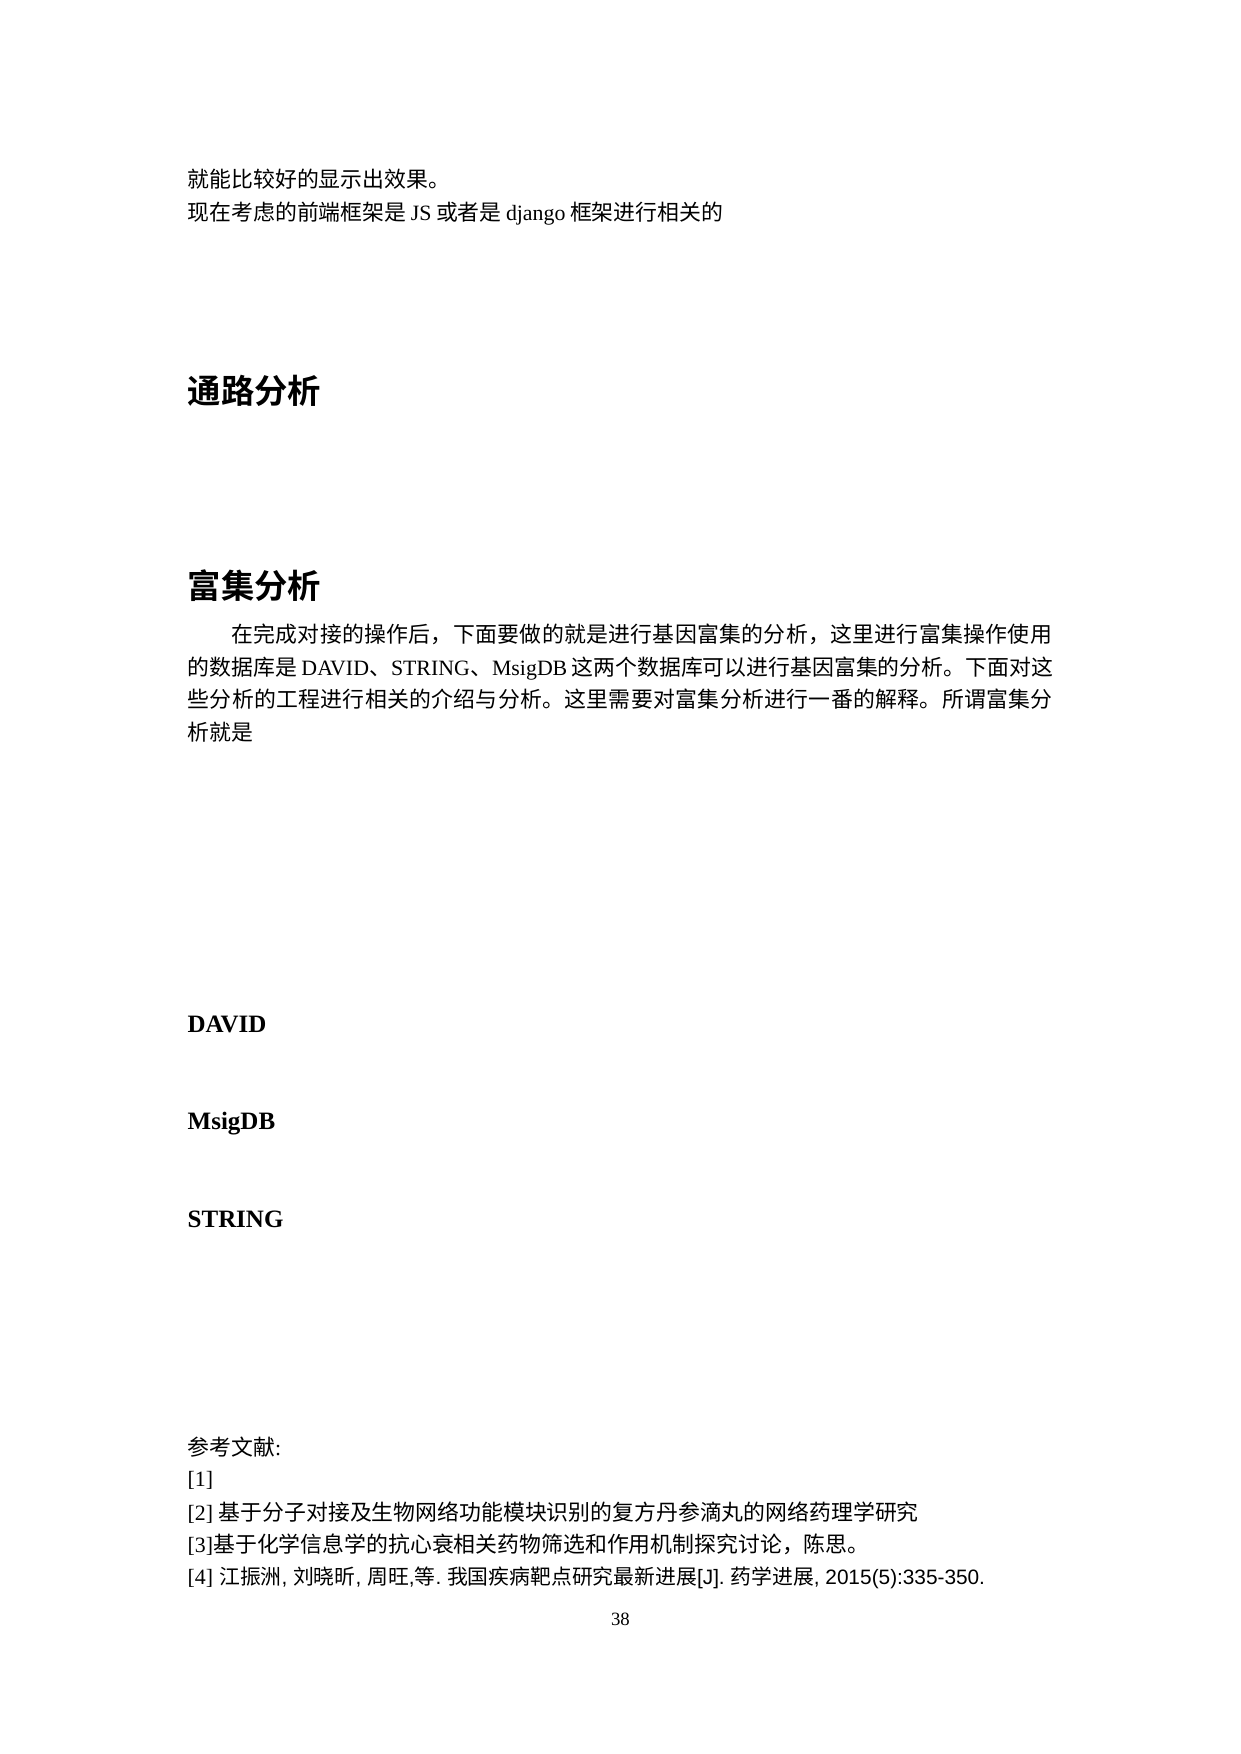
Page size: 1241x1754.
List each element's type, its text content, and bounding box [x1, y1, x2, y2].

text 在完成对接的操作后，下面要做的就是进行基因富集的分析，这里进行富集操作使用的数据库是DAVID、STRING、MsigDB这两个数据库可以进行基因富集的分析。下面对这些分析的工程进行相关的介绍与分析。这里需要对富集分析进行一番的解释。所谓富集分析就是 [187, 617, 1053, 747]
subtitle DAVID [187, 1007, 1053, 1039]
text [4] 江振洲, 刘晓昕, 周旺,等. 我国疾病靶点研究最新进展[J]. 药学进展, 2015(5):335-350. [187, 1559, 1053, 1592]
text 现在考虑的前端框架是JS或者是django框架进行相关的 [187, 194, 1053, 227]
subtitle 富集分析 [187, 552, 1053, 617]
subtitle MsigDB [187, 1104, 1053, 1137]
text [1] [187, 1462, 1053, 1494]
text 参考文献: [187, 1429, 1053, 1462]
subtitle STRING [187, 1202, 1053, 1234]
subtitle 通路分析 [187, 357, 1053, 422]
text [187, 162, 1053, 194]
text [3]基于化学信息学的抗心衰相关药物筛选和作用机制探究讨论，陈思。 [187, 1527, 1053, 1559]
text [2] 基于分子对接及生物网络功能模块识别的复方丹参滴丸的网络药理学研究 [187, 1494, 1053, 1527]
